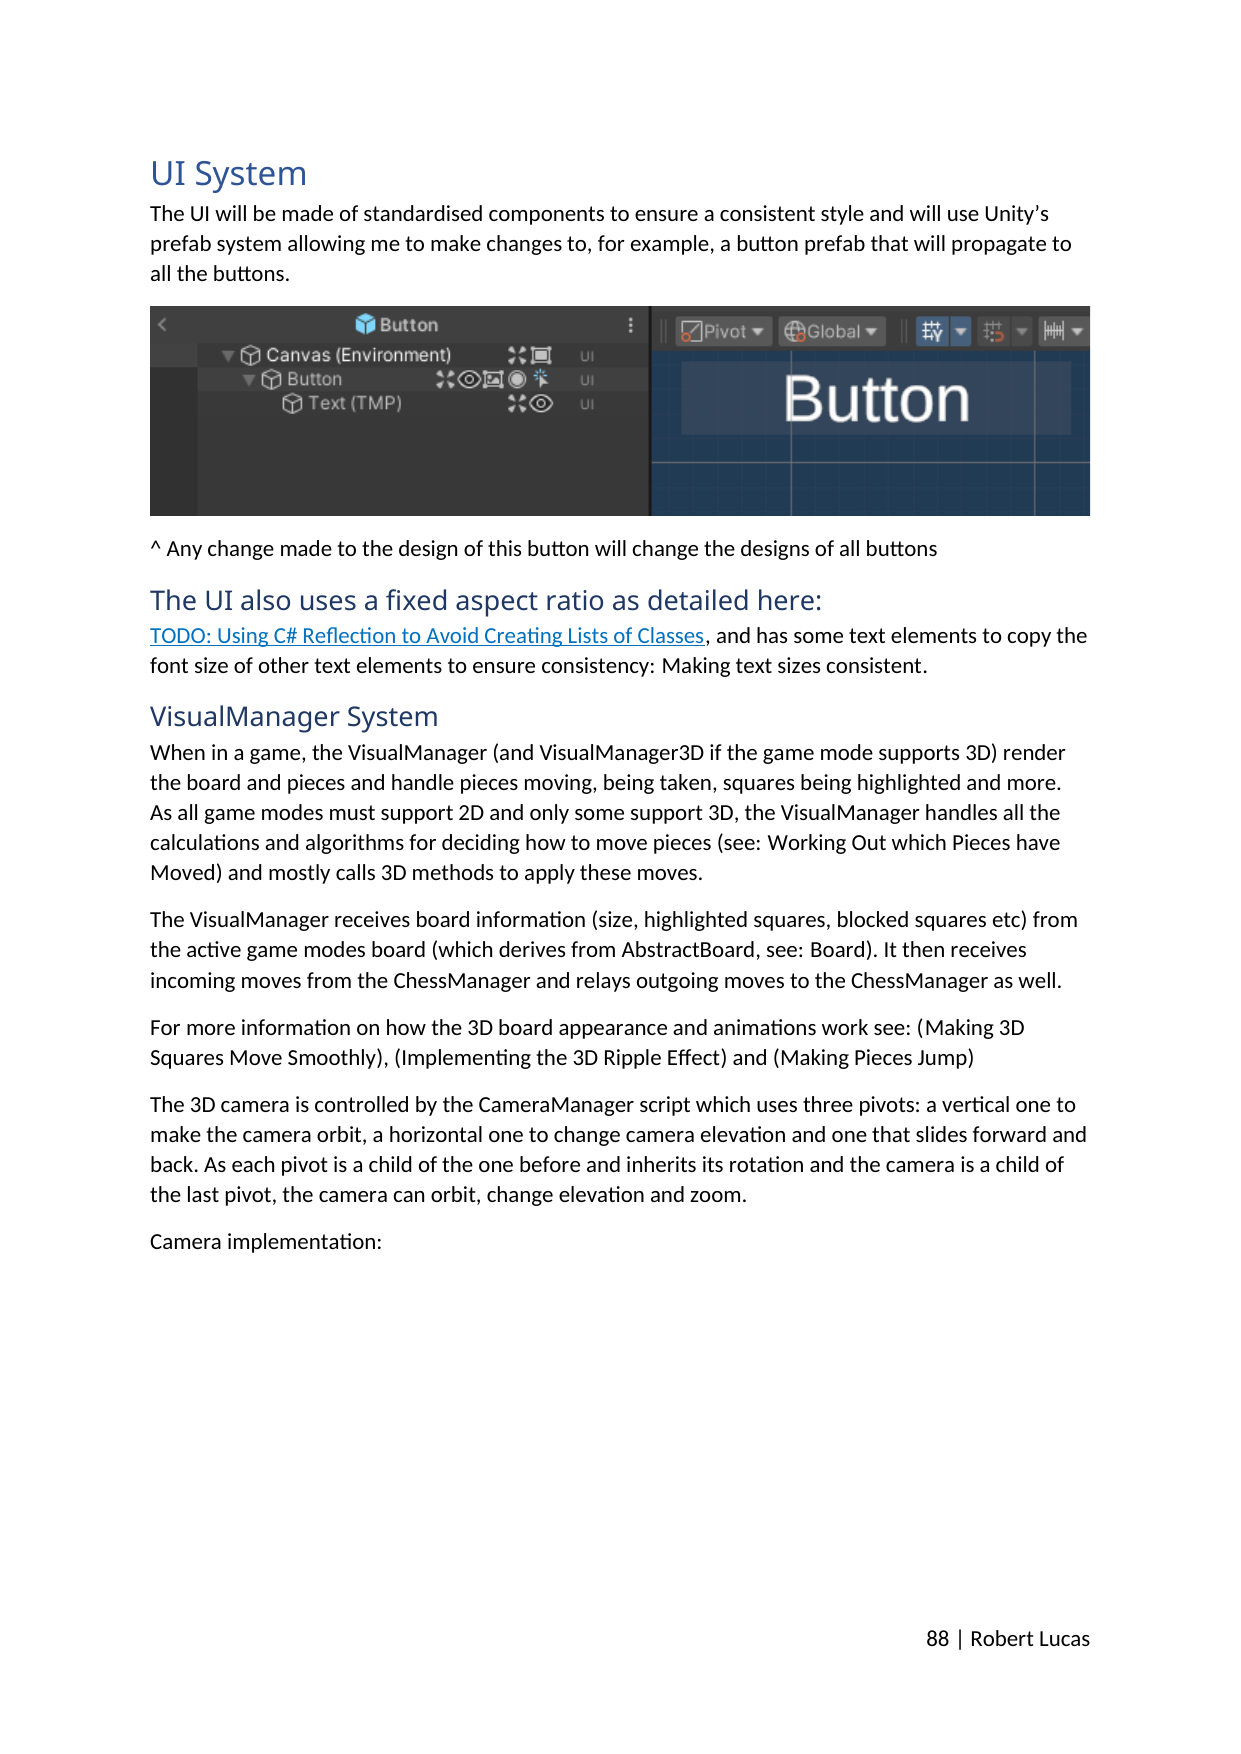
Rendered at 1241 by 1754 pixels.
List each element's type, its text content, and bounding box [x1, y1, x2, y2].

text When in a game, the VisualManager (and VisualManager3D if the game mode supports 3D) render the board and pieces and handle pieces moving, being taken, squares being highlighted and more. As all game modes must support 2D and only some support 3D, the VisualManager handles all the calculations and algorithms for deciding how to move pieces (see: Working Out which Pieces have Moved) and mostly calls 3D methods to apply these moves. [150, 738, 1090, 886]
text ^ Any change made to the design of this button will change the designs of all buttons [150, 534, 1090, 562]
picture [150, 306, 1091, 516]
text Accounting for all Display Sizes and Ratios, and has some text elements to copy the font size of other text elements to ensure consistency: Making text sizes consistent. [150, 621, 1090, 679]
subtitle The UI also uses a fixed aspect ratio as detailed here: TODO: Using C# Reflection to Avoid Creating Lists of Classes [150, 581, 1090, 618]
text The UI will be made of standardised components to ensure a consistent style and will use Unity’s prefab system allowing me to make changes to, for example, a button prefab that will propagate to all the buttons. [150, 199, 1090, 287]
subtitle VisualManager System [150, 698, 1090, 735]
text Camera implementation: [150, 1227, 1090, 1255]
text The VisualManager receives board information (size, highlighted squares, blocked squares etc) from the active game modes board (which derives from AbstractBoard, see: Board). It then receives incoming moves from the ChessManager and relays outgoing moves to the ChessManager as well. [150, 905, 1090, 994]
text The 3D camera is controlled by the CameraManager script which uses three pivots: a vertical one to make the camera orbit, a horizontal one to change camera elevation and one that slides forward and back. As each pivot is a child of the one before and inherits its rotation and the camera is a child of the last pivot, the camera can orbit, change elevation and zoom. [150, 1090, 1090, 1208]
text For more information on how the 3D board appearance and animations work see: (Making 3D Squares Move Smoothly), (Implementing the 3D Ripple Effect) and (Making Pieces Jump) [150, 1013, 1090, 1071]
subtitle UI System [150, 150, 1090, 195]
